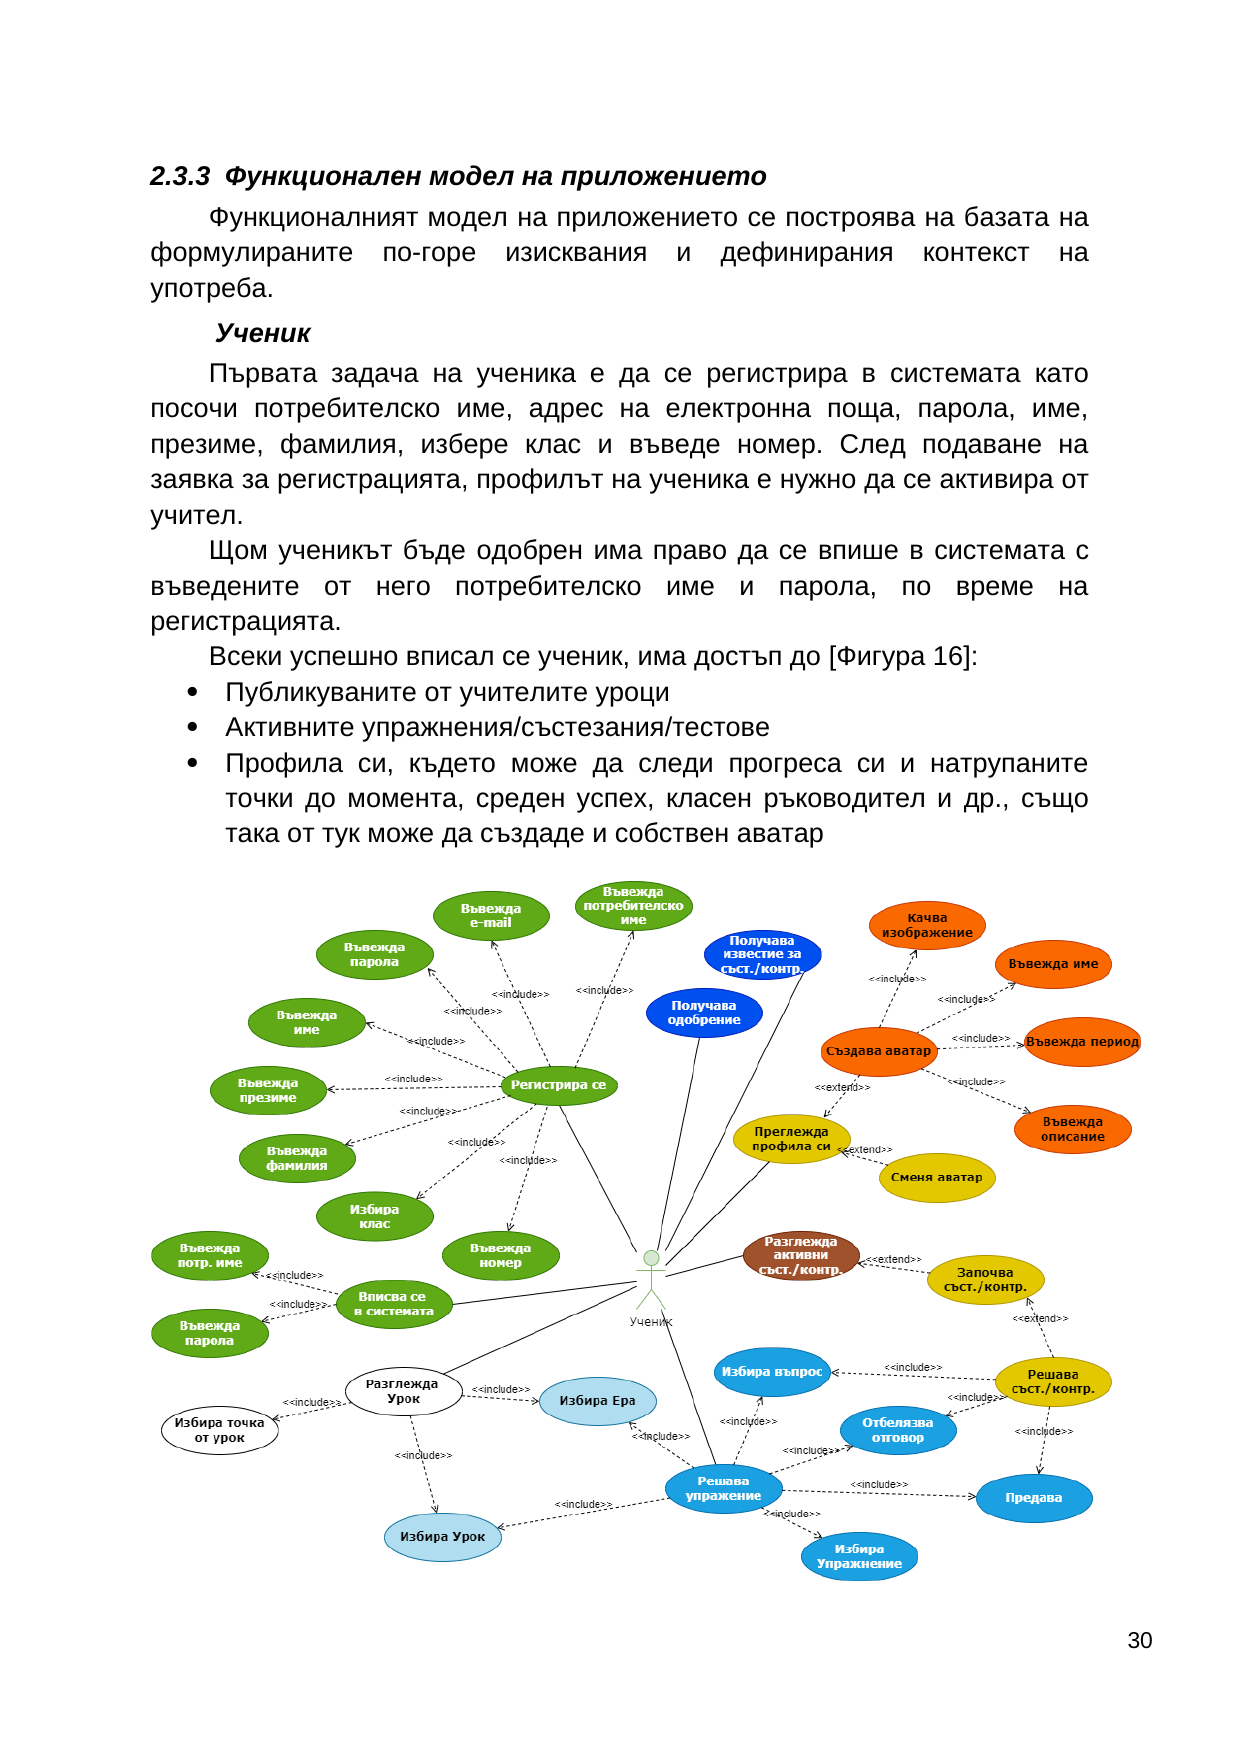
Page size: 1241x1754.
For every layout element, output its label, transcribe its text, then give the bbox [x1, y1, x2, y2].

text Щом ученикът бъде одобрен има право да се впише в системата с въведените от него потребителско име и парола, по време на регистрацията. [150, 531, 1090, 637]
text Всеки успешно вписал се ученик, има достъп до [Фигура 16]: [150, 637, 1090, 673]
picture [151, 881, 1141, 1581]
subtitle Ученик [214, 317, 1153, 348]
subtitle Функционален модел на приложението [150, 160, 1153, 192]
list Активните упражнения/състезания/тестове [188, 708, 1090, 744]
text Функционалният модел на приложението се построява на базата на формулираните по-горе изисквания и дефинирания контекст на употреба. [150, 198, 1090, 304]
list Публикуваните от учителите уроци [188, 673, 1090, 708]
text Първата задача на ученика е да се регистрира в системата като посочи потребителско име, адрес на електронна поща, парола, име, презиме, фамилия, избере клас и въведе номер. След подаване на заявка за регистрацията, профилът на ученика е нужно да се активира от учител. [150, 354, 1090, 531]
list Профила си, където може да следи прогреса си и натрупаните точки до момента, среден успех, класен ръководител и др., също така от тук може да създаде и собствен аватар [188, 744, 1090, 850]
